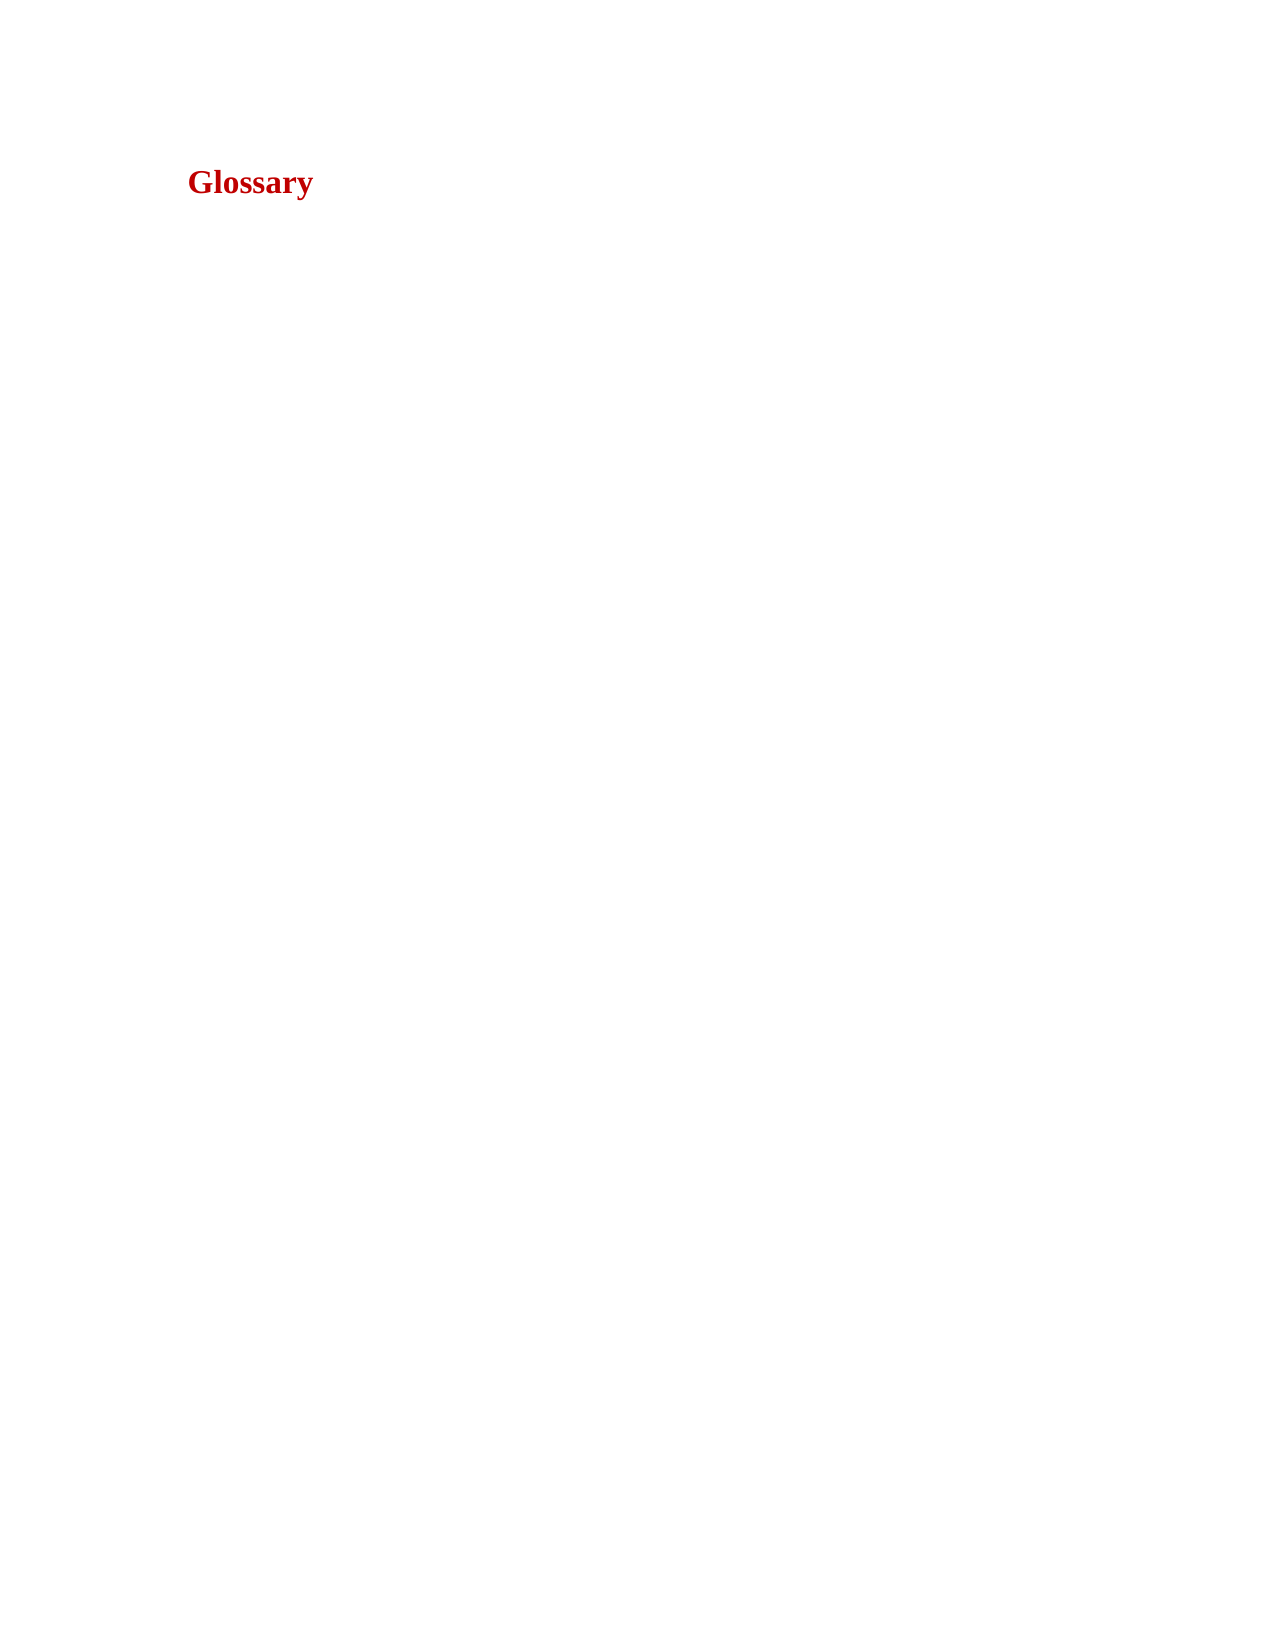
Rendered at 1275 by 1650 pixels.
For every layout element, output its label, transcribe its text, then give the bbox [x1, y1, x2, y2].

subtitle Glossary [187, 162, 1125, 201]
